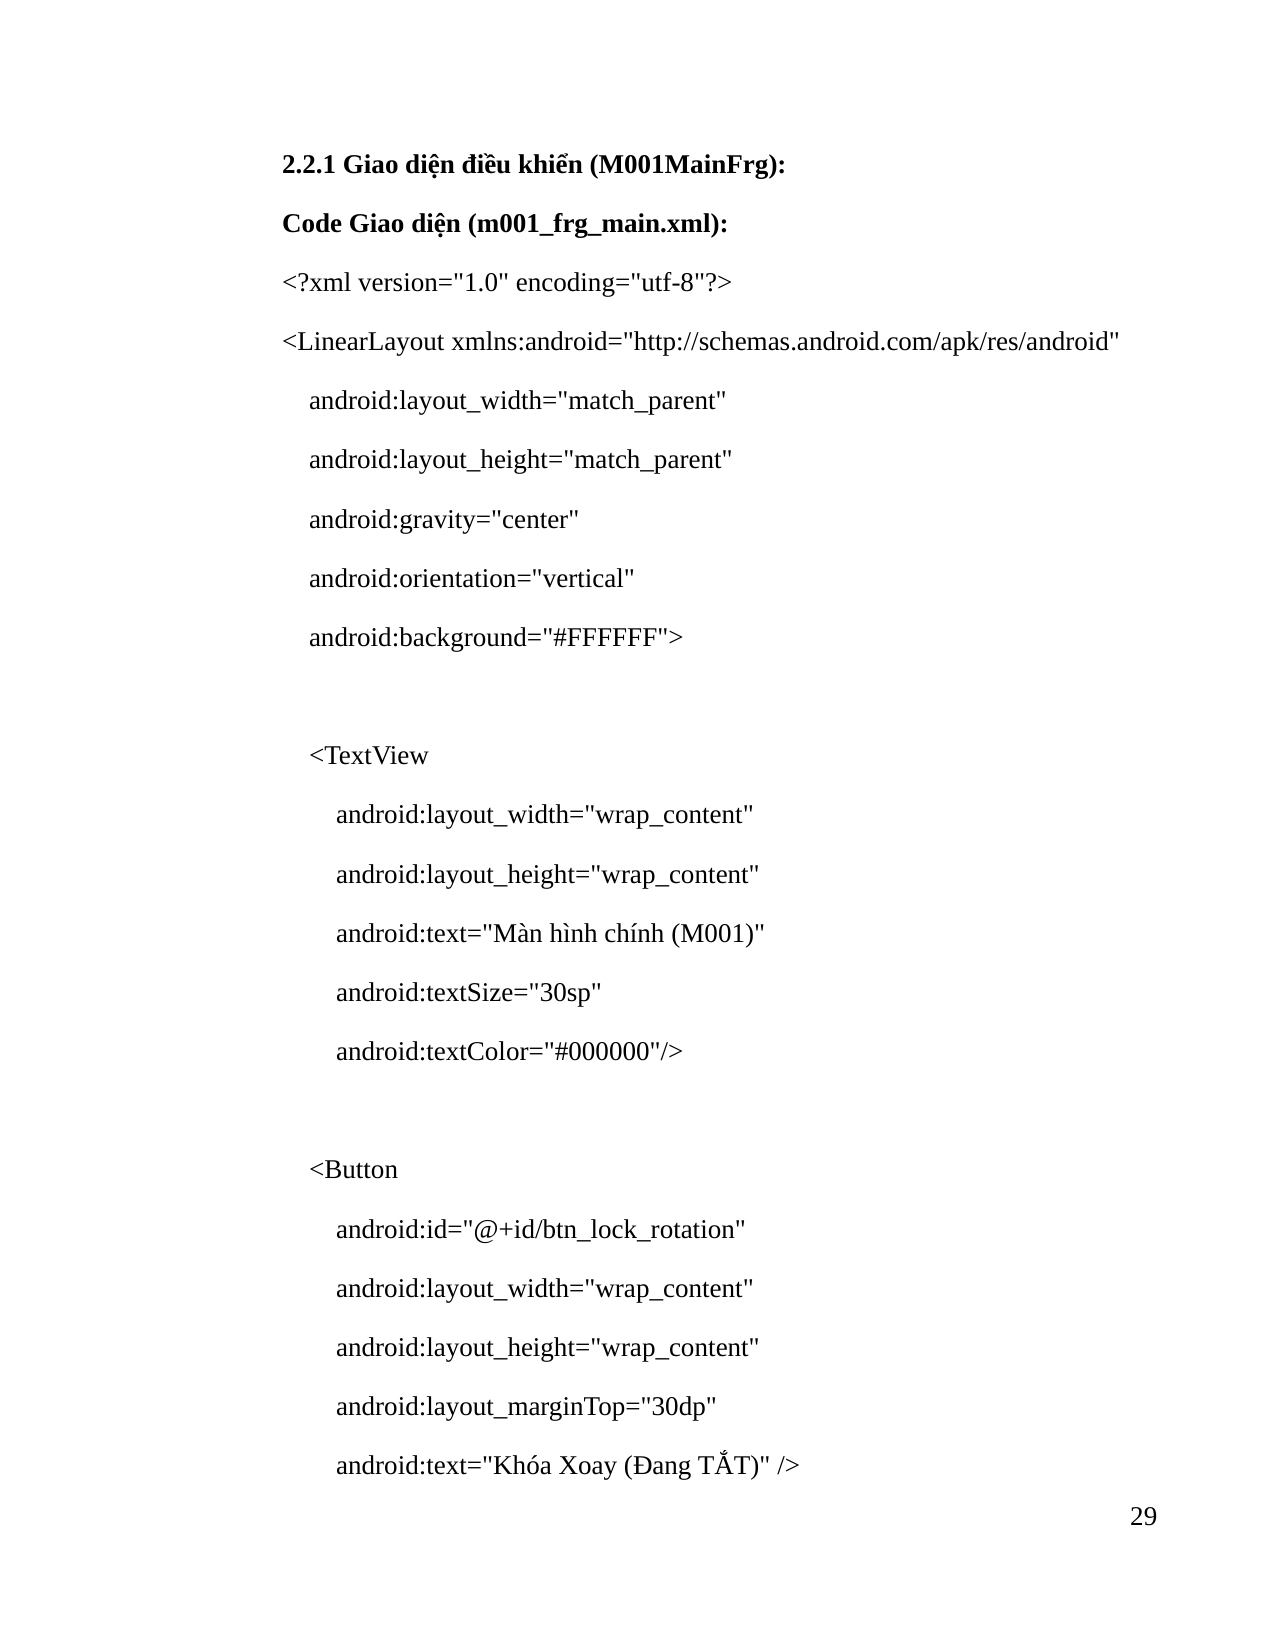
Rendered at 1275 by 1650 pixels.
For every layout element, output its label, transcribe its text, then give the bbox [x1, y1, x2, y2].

text android:layout_width="wrap_content" [207, 798, 1157, 830]
text android:layout_height="match_parent" [207, 443, 1157, 475]
text <?xml version="1.0" encoding="utf-8"?> [207, 266, 1157, 297]
text android:orientation="vertical" [207, 562, 1157, 593]
text <LinearLayout xmlns:android="http://schemas.android.com/apk/res/android" [207, 325, 1157, 356]
text android:textColor="#000000"/> [207, 1035, 1157, 1066]
text android:textSize="30sp" [207, 976, 1157, 1007]
text android:layout_width="wrap_content" [207, 1272, 1157, 1303]
text <TextView [207, 739, 1157, 771]
text android:background="#FFFFFF"> [207, 621, 1157, 652]
text android:layout_marginTop="30dp" [207, 1390, 1157, 1421]
text android:text="Khóa Xoay (Đang TẮT)" /> [207, 1449, 1157, 1481]
text android:layout_height="wrap_content" [207, 1331, 1157, 1362]
subtitle Giao diện điều khiển (M001MainFrg): [282, 148, 1157, 179]
text android:text="Màn hình chính (M001)" [207, 917, 1157, 948]
text android:id="@+id/btn_lock_rotation" [207, 1213, 1157, 1244]
text <Button [207, 1153, 1157, 1185]
text Code Giao diện (m001_frg_main.xml): [207, 207, 1157, 238]
text android:layout_width="match_parent" [207, 384, 1157, 416]
text android:layout_height="wrap_content" [207, 858, 1157, 889]
text android:gravity="center" [207, 503, 1157, 534]
